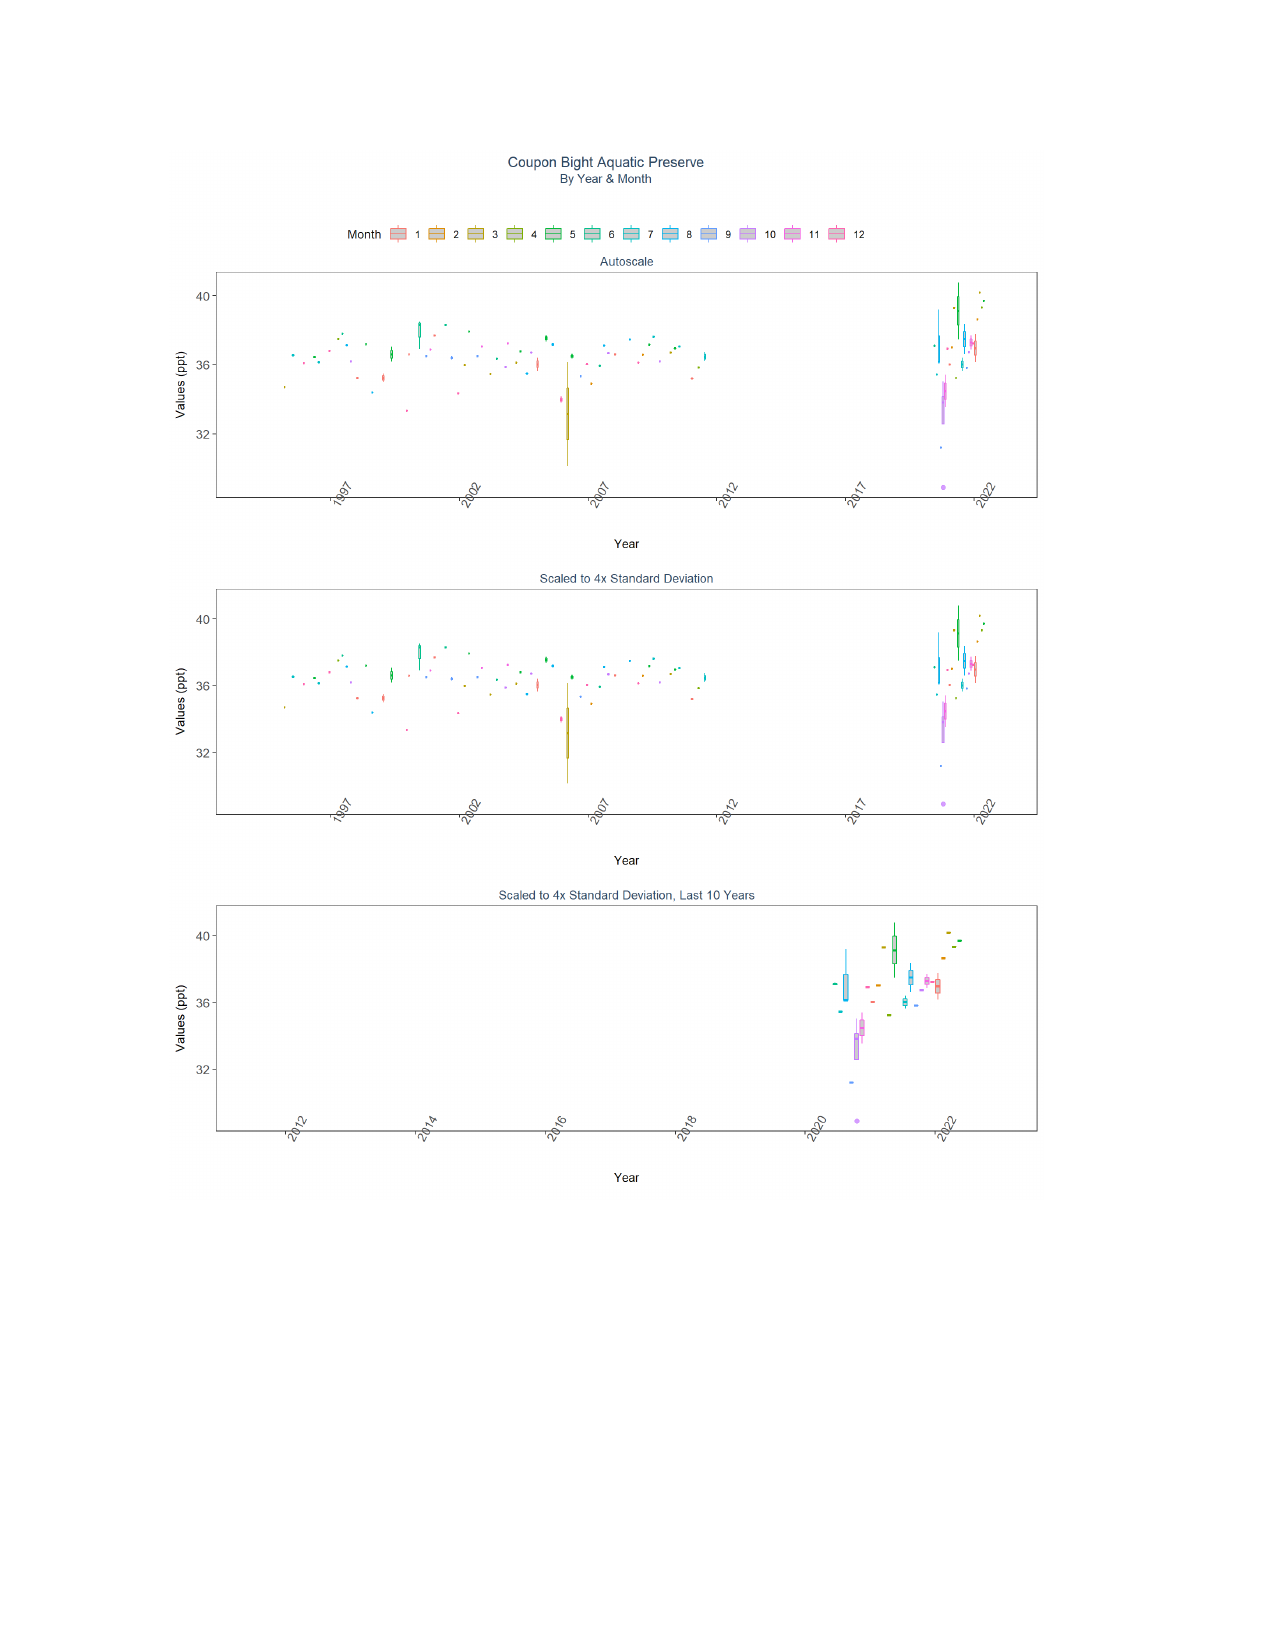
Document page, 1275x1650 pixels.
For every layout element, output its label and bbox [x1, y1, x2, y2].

picture [168, 150, 1044, 1200]
